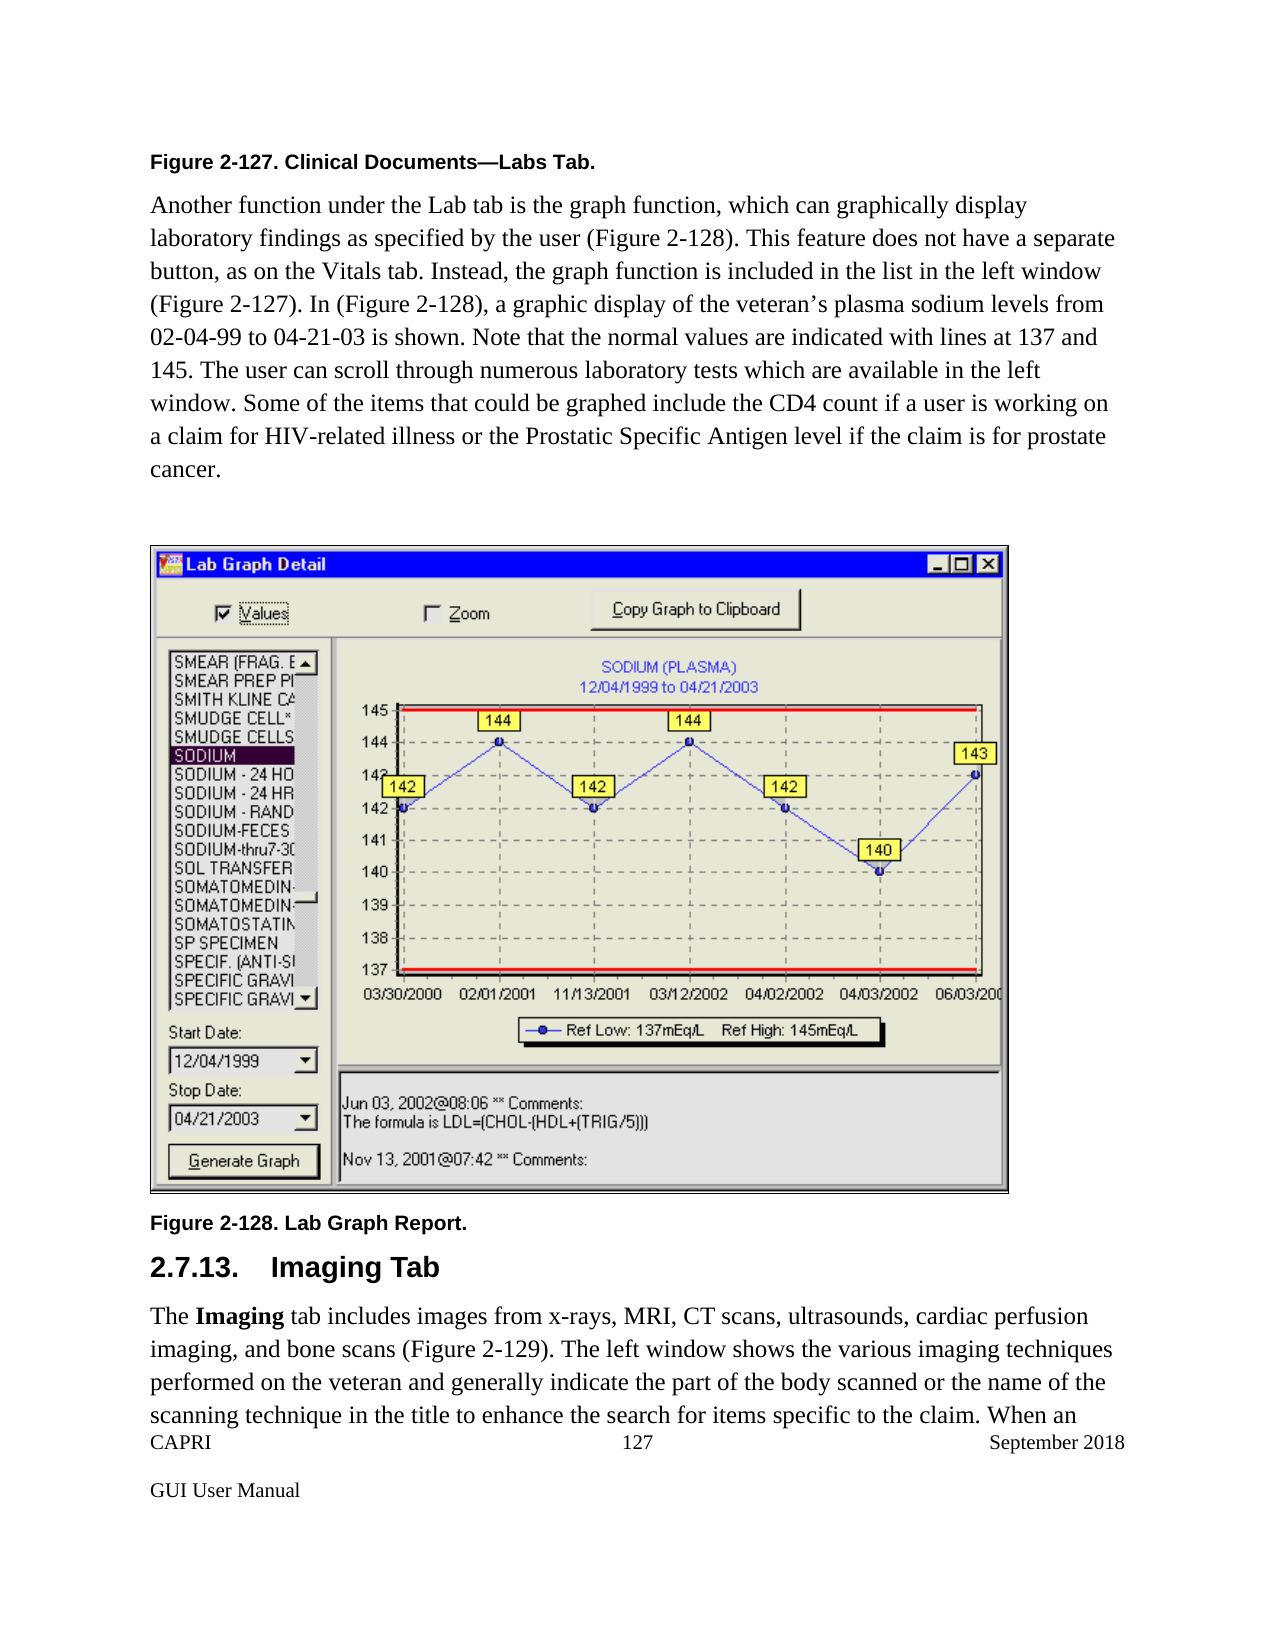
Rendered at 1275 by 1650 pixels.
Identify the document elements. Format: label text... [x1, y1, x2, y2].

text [150, 1301, 1125, 1429]
picture [151, 546, 1008, 1193]
subtitle Imaging Tab [150, 1250, 1125, 1284]
